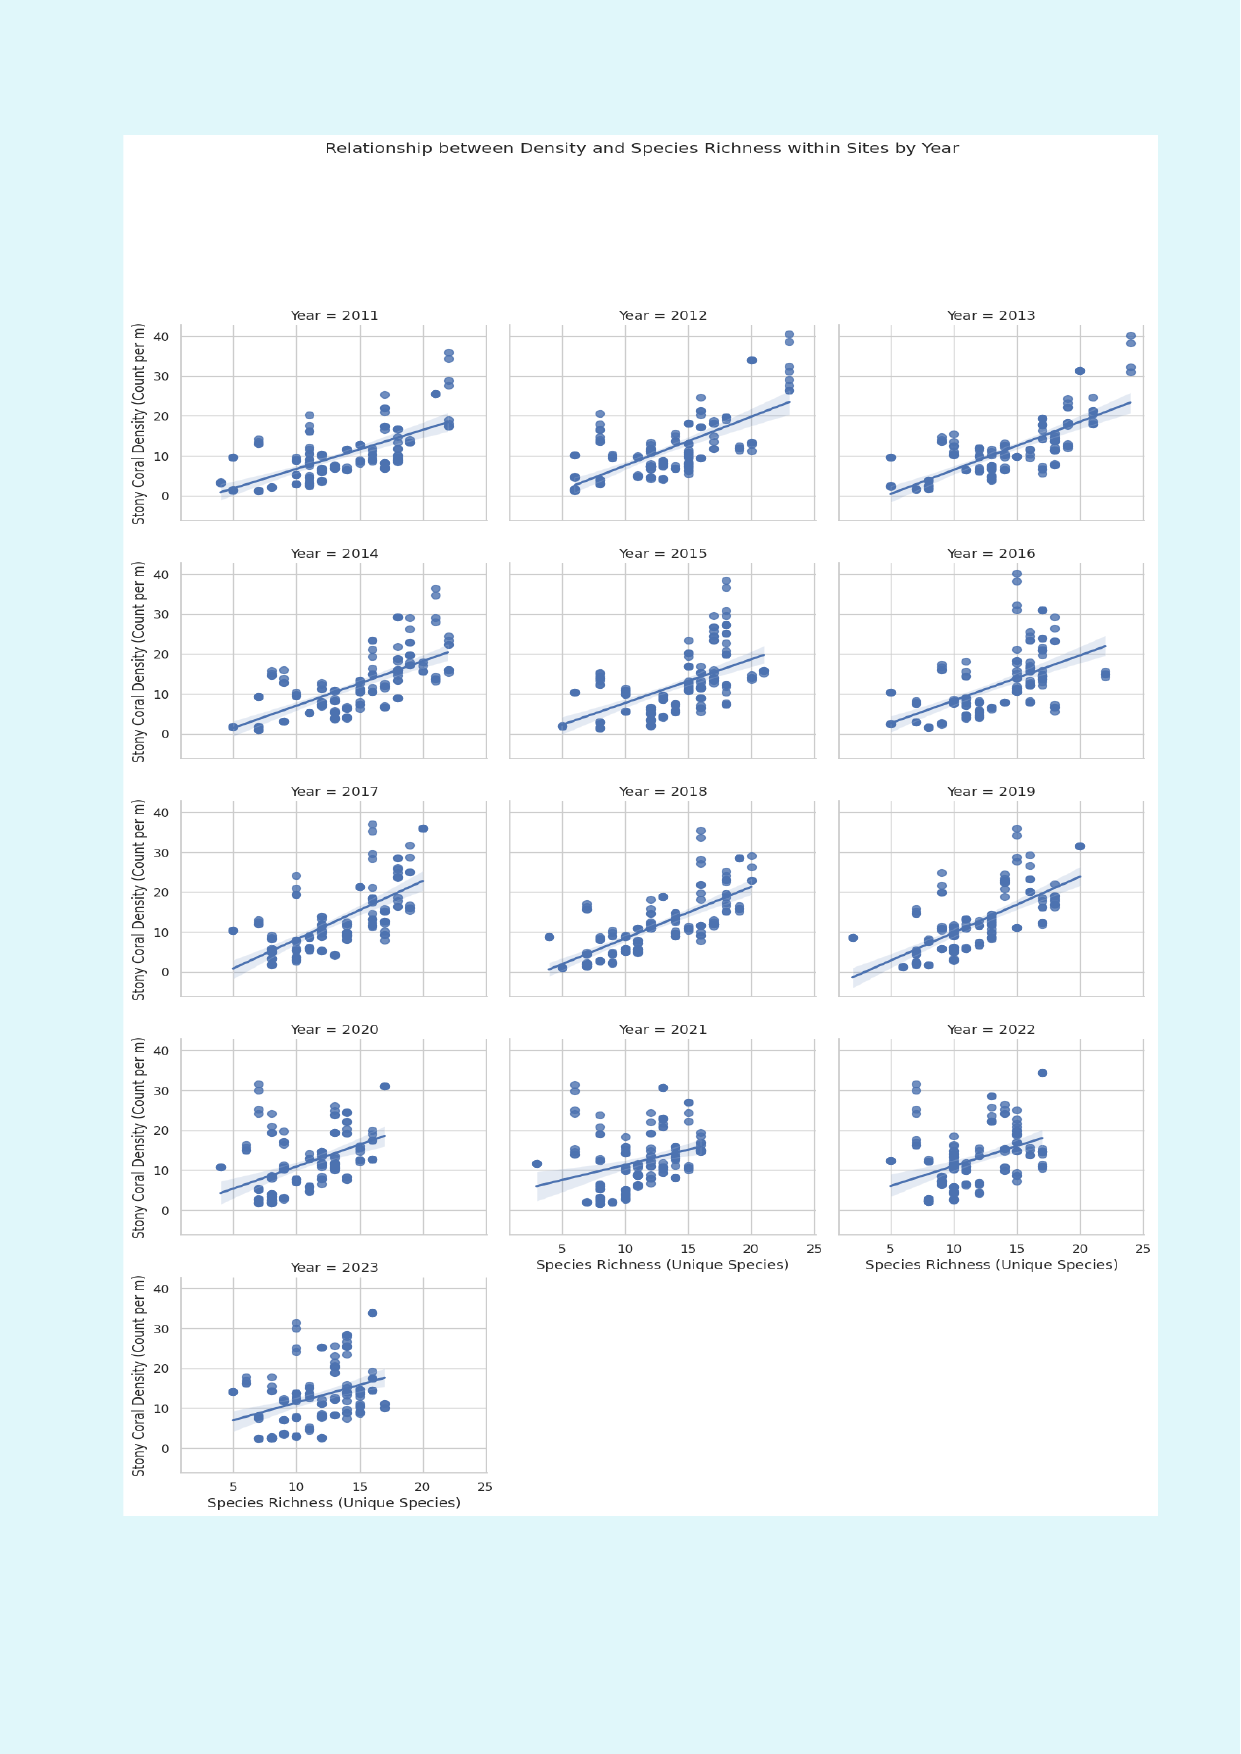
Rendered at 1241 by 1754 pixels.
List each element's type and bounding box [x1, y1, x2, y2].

picture [123, 135, 1158, 1516]
